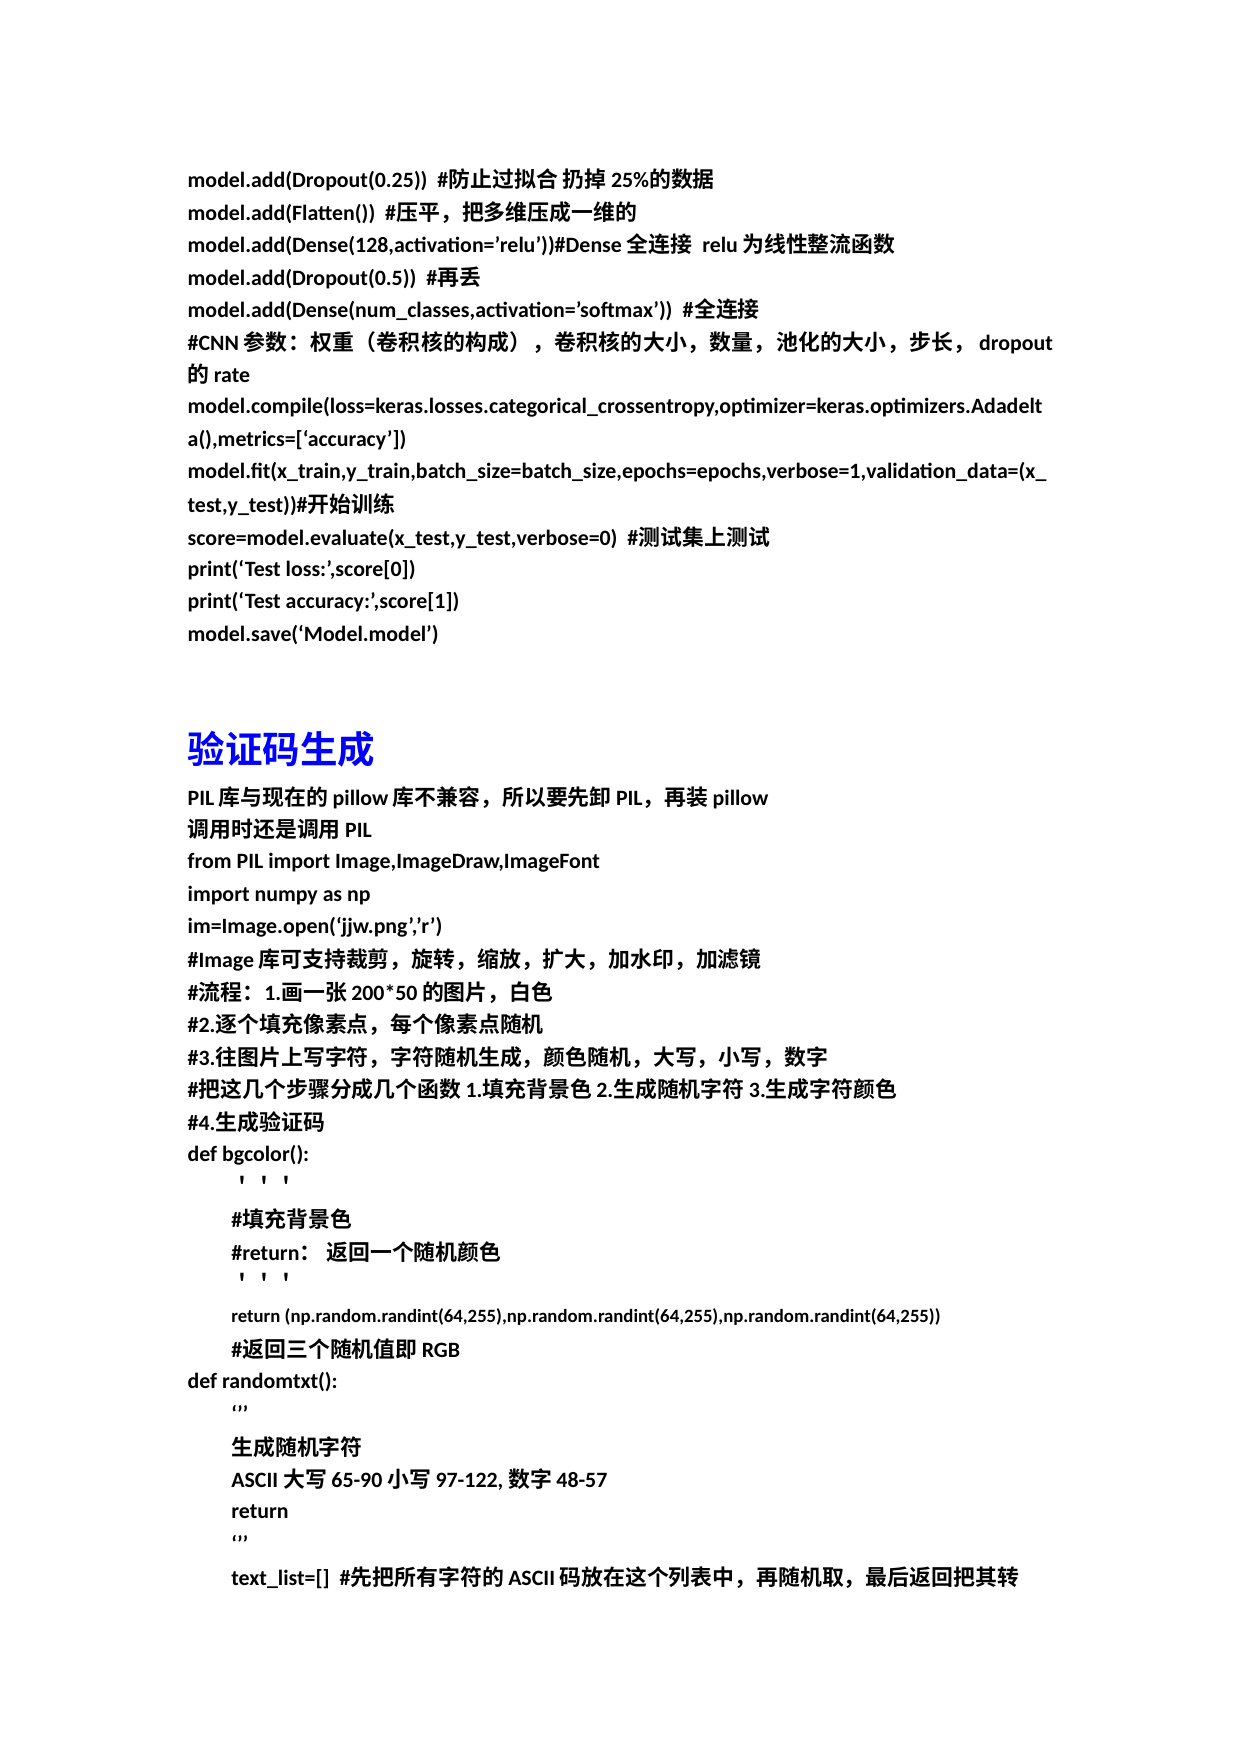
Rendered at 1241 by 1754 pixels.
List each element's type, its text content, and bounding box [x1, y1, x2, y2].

text #2.逐个填充像素点，每个像素点随机 [187, 1007, 1053, 1039]
text #填充背景色 [187, 1202, 1053, 1234]
text ‘’’ [187, 1397, 1053, 1429]
text text_list=[] #先把所有字符的ASCII码放在这个列表中，再随机取，最后返回把其转 [187, 1559, 1053, 1592]
text #返回三个随机值即RGB [187, 1332, 1053, 1364]
text #3.往图片上写字符，字符随机生成，颜色随机，大写，小写，数字 [187, 1039, 1053, 1072]
text model.add(Flatten()) #压平，把多维压成一维的 [187, 194, 1053, 227]
text model.fit(x_train,y_train,batch_size=batch_size,epochs=epochs,verbose=1,validation_data=(x_test,y_test))#开始训练 [187, 454, 1053, 519]
text model.add(Dense(128,activation=’relu’))#Dense全连接 relu为线性整流函数 [187, 227, 1053, 259]
text print(‘Test loss:’,score[0]) [187, 552, 1053, 584]
text print(‘Test accuracy:’,score[1]) [187, 584, 1053, 617]
text return [187, 1494, 1053, 1527]
text #把这几个步骤分成几个函数1.填充背景色2.生成随机字符3.生成字符颜色 [187, 1072, 1053, 1104]
text #return： 返回一个随机颜色 [187, 1234, 1053, 1267]
text def randomtxt(): [187, 1364, 1053, 1397]
text 调用时还是调用PIL [187, 812, 1053, 844]
text ＇＇＇ [187, 1169, 1053, 1202]
text 生成随机字符 [187, 1429, 1053, 1462]
text ‘’’ [187, 1527, 1053, 1559]
text score=model.evaluate(x_test,y_test,verbose=0) #测试集上测试 [187, 519, 1053, 552]
text #CNN参数：权重（卷积核的构成），卷积核的大小，数量，池化的大小，步长，dropout的rate [187, 324, 1053, 389]
text from PIL import Image,ImageDraw,ImageFont [187, 844, 1053, 877]
text import numpy as np [187, 877, 1053, 909]
text model.add(Dropout(0.5)) #再丢 [187, 259, 1053, 292]
text model.add(Dropout(0.25)) #防止过拟合 扔掉25%的数据 [187, 162, 1053, 194]
text model.compile(loss=keras.losses.categorical_crossentropy,optimizer=keras.optimizers.Adadelta(),metrics=[‘accuracy’]) [187, 389, 1053, 454]
text PIL库与现在的pillow库不兼容，所以要先卸PIL，再装pillow [187, 779, 1053, 812]
text #流程：1.画一张200*50的图片，白色 [187, 974, 1053, 1007]
text def bgcolor(): [187, 1137, 1053, 1169]
text ASCII 大写65-90 小写97-122, 数字48-57 [187, 1462, 1053, 1494]
text im=Image.open(‘jjw.png’,’r’) [187, 909, 1053, 942]
text 验证码生成 [187, 714, 1053, 779]
text model.save(‘Model.model’) [187, 617, 1053, 649]
text return (np.random.randint(64,255),np.random.randint(64,255),np.random.randint(64,255)) [187, 1299, 1053, 1332]
text #Image库可支持裁剪，旋转，缩放，扩大，加水印，加滤镜 [187, 942, 1053, 974]
text #4.生成验证码 [187, 1104, 1053, 1137]
text ＇＇＇ [187, 1267, 1053, 1299]
text model.add(Dense(num_classes,activation=’softmax’)) #全连接 [187, 292, 1053, 324]
